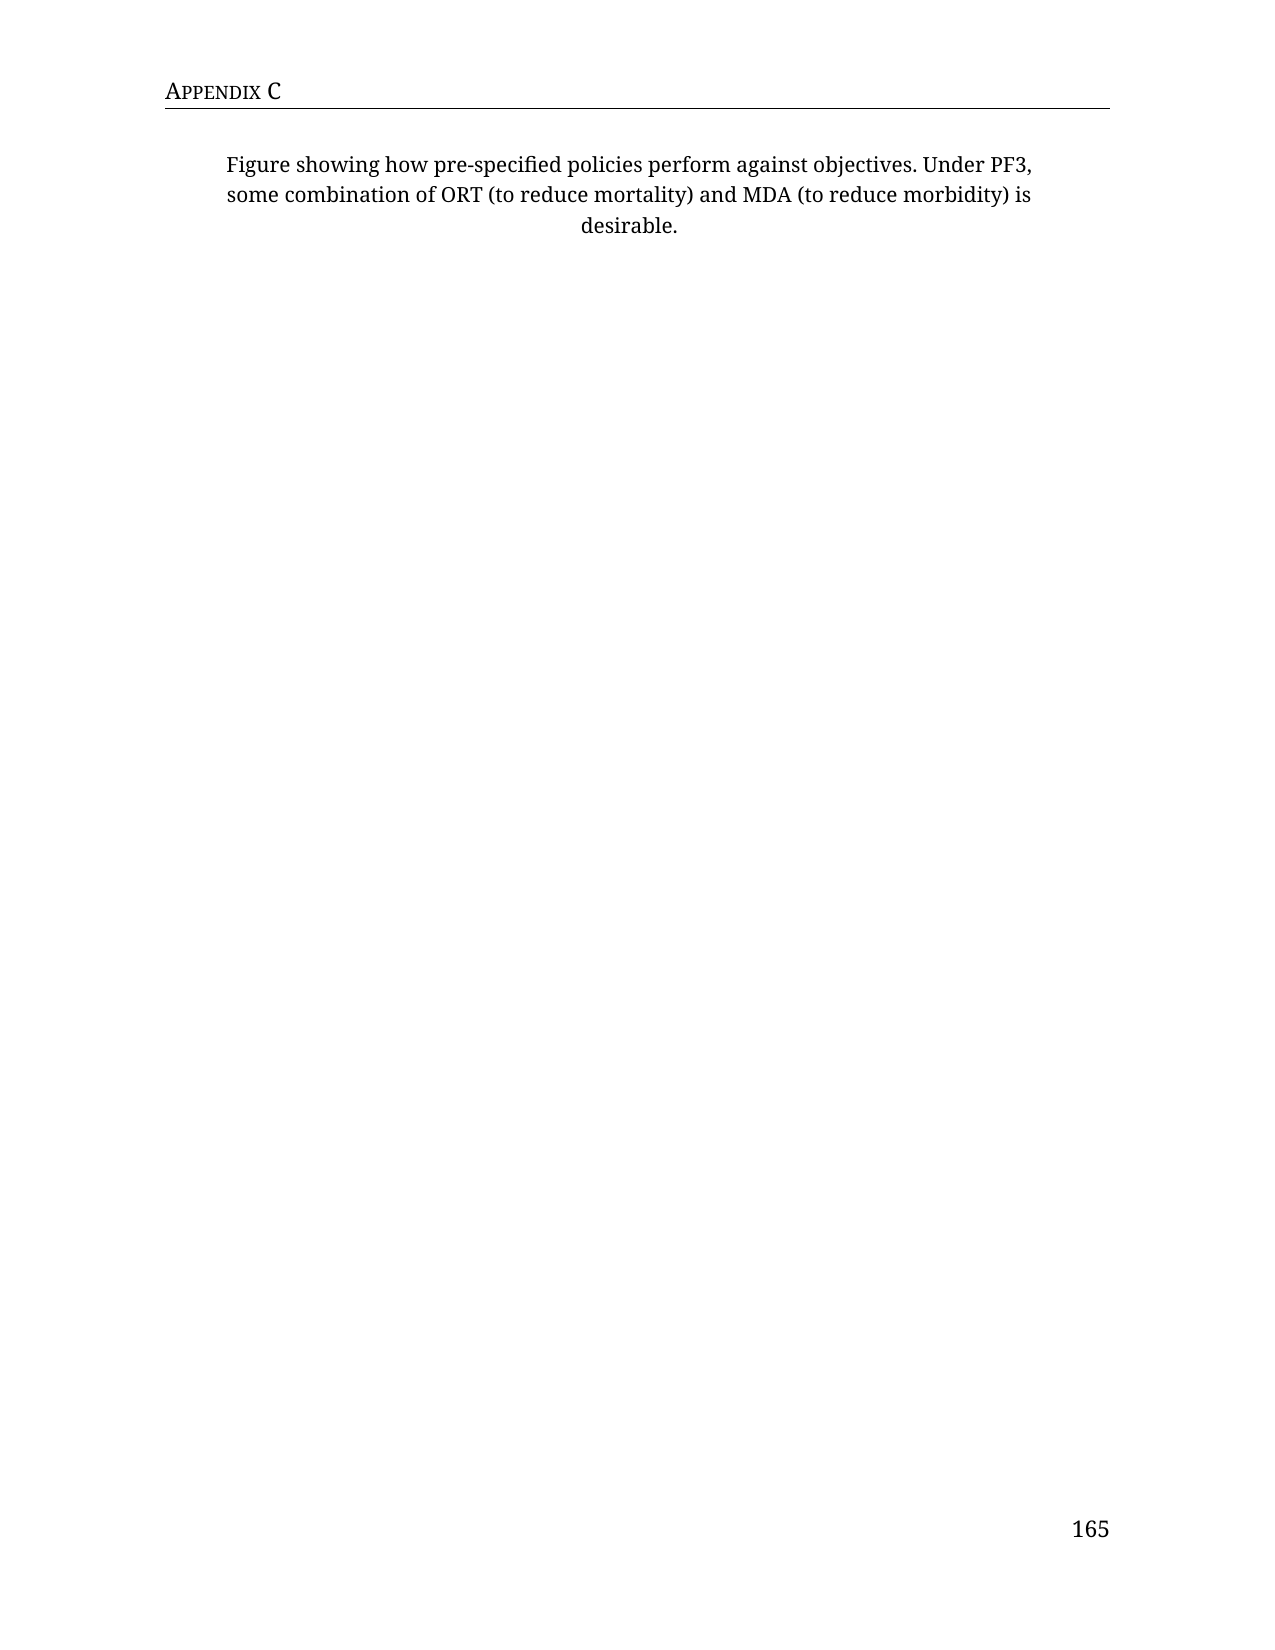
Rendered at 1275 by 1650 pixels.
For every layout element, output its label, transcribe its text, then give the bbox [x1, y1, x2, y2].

text Figure showing how pre-specified policies perform against objectives. Under PF3, some combination of ORT (to reduce mortality) and MDA (to reduce morbidity) is desirable. [224, 150, 1034, 240]
